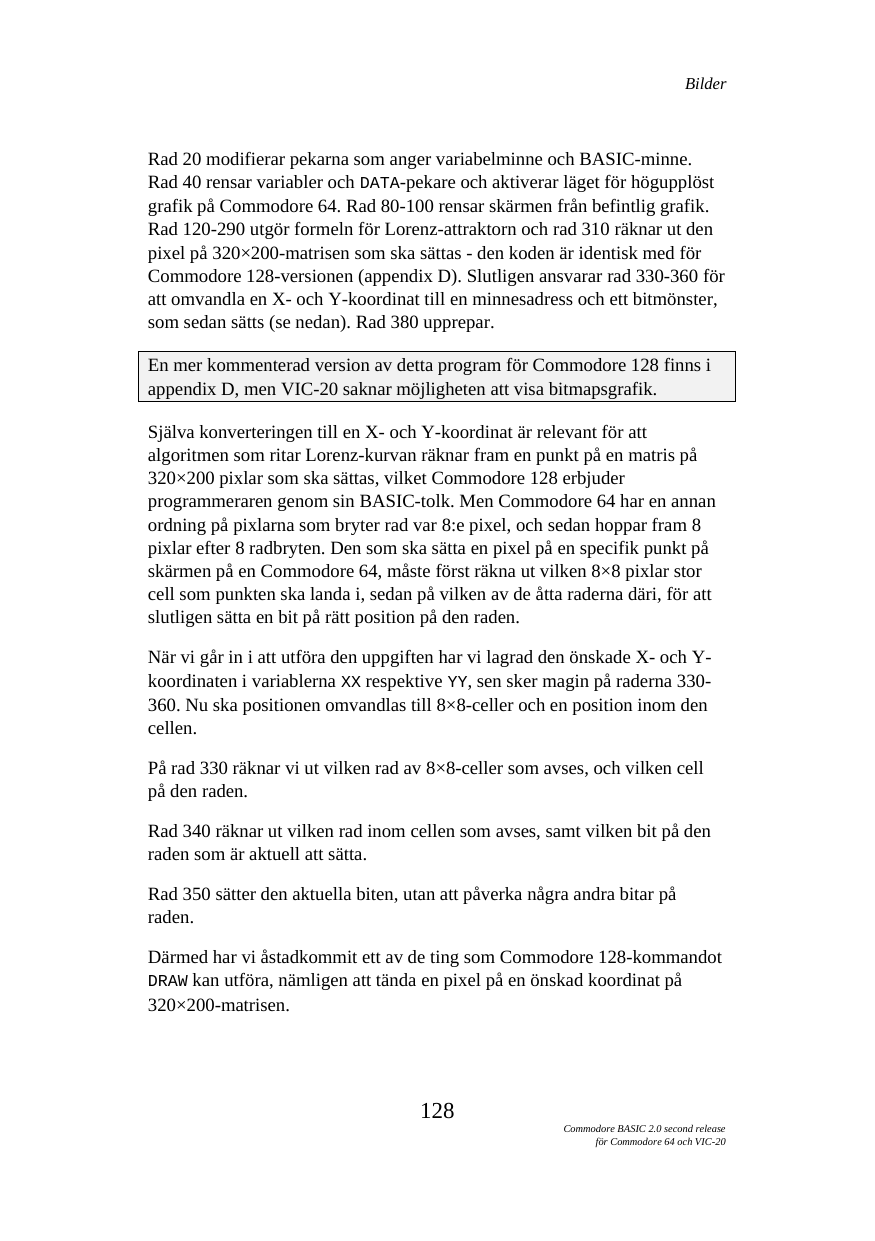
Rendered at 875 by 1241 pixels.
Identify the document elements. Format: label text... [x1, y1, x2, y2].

text En mer kommenterad version av detta program för Commodore 128 finns i appendix D, men VIC-20 saknar möjligheten att visa bitmapsgrafik. [139, 352, 735, 401]
text Rad 350 sätter den aktuella biten, utan att påverka några andra bitar på raden. [148, 883, 726, 928]
text När vi går in i att utföra den uppgiften har vi lagrad den önskade X- och Y-koordinaten i variablerna XX respektive YY, sen sker magin på raderna 330-360. Nu ska positionen omvandlas till 8×8-celler och en position inom den cellen. [148, 646, 726, 738]
text Själva konverteringen till en X- och Y-koordinat är relevant för att algoritmen som ritar Lorenz-kurvan räknar fram en punkt på en matris på 320×200 pixlar som ska sättas, vilket Commodore 128 erbjuder programmeraren genom sin BASIC-tolk. Men Commodore 64 har en annan ordning på pixlarna som bryter rad var 8:e pixel, och sedan hoppar fram 8 pixlar efter 8 radbryten. Den som ska sätta en pixel på en specifik punkt på skärmen på en Commodore 64, måste först räkna ut vilken 8×8 pixlar stor cell som punkten ska landa i, sedan på vilken av de åtta raderna däri, för att slutligen sätta en bit på rätt position på den raden. [148, 421, 726, 628]
text Därmed har vi åstadkommit ett av de ting som Commodore 128-kommandot DRAW kan utföra, nämligen att tända en pixel på en önskad koordinat på 320×200-matrisen. [148, 946, 726, 1015]
text Rad 340 räknar ut vilken rad inom cellen som avses, samt vilken bit på den raden som är aktuell att sätta. [148, 820, 726, 865]
text Rad 20 modifierar pekarna som anger variabelminne och BASIC-minne. Rad 40 rensar variabler och DATA-pekare och aktiverar läget för högupplöst grafik på Commodore 64. Rad 80-100 rensar skärmen från befintlig grafik. Rad 120-290 utgör formeln för Lorenz-attraktorn och rad 310 räknar ut den pixel på 320×200-matrisen som ska sättas - den koden är identisk med för Commodore 128-versionen (appendix D). Slutligen ansvarar rad 330-360 för att omvandla en X- och Y-koordinat till en minnesadress och ett bitmönster, som sedan sätts (se nedan). Rad 380 upprepar. [148, 148, 726, 333]
text På rad 330 räknar vi ut vilken rad av 8×8-celler som avses, och vilken cell på den raden. [148, 757, 726, 802]
